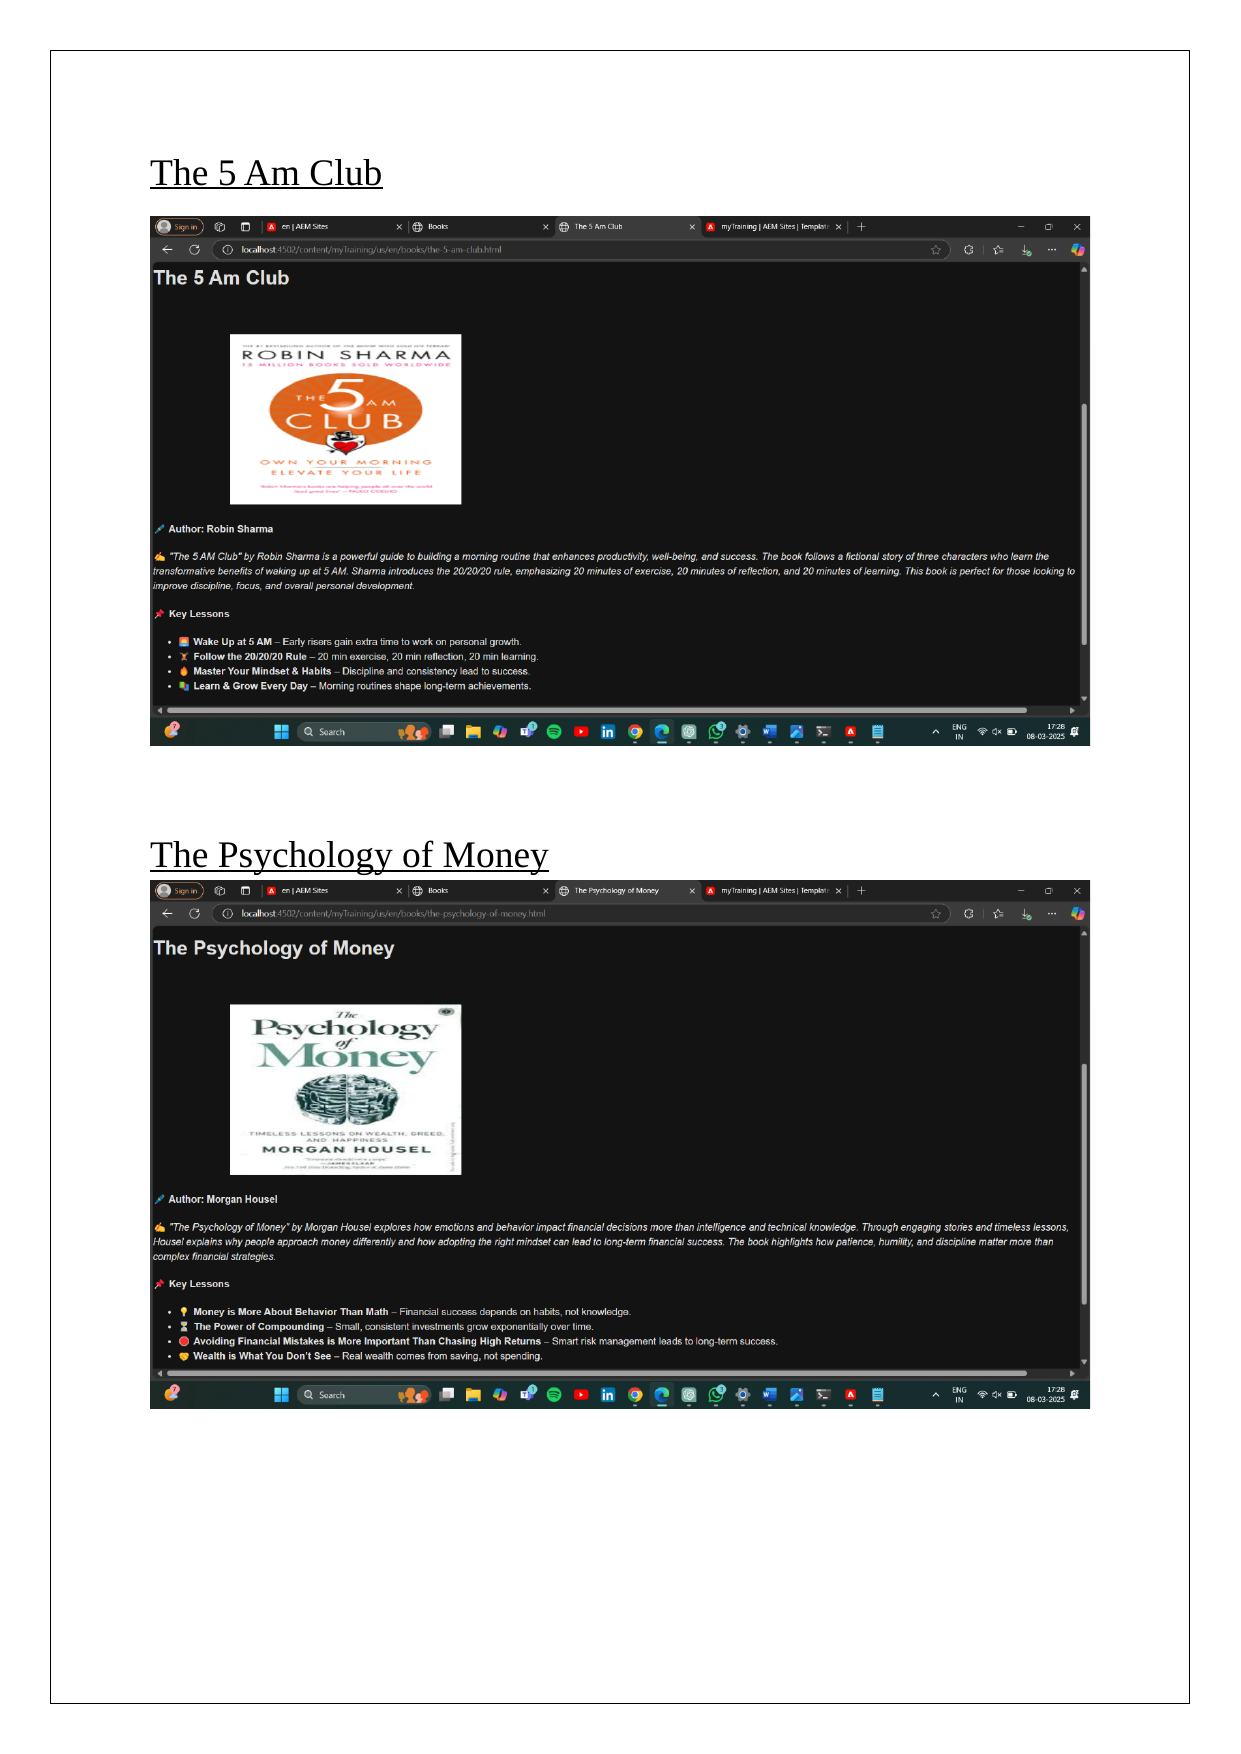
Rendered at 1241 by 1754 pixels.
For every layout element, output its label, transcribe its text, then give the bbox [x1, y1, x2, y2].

picture [150, 880, 1091, 1409]
picture [150, 216, 1091, 746]
text The Psychology of MoneyIkigai [150, 832, 1090, 880]
text The 5 Am Club [150, 150, 1090, 193]
